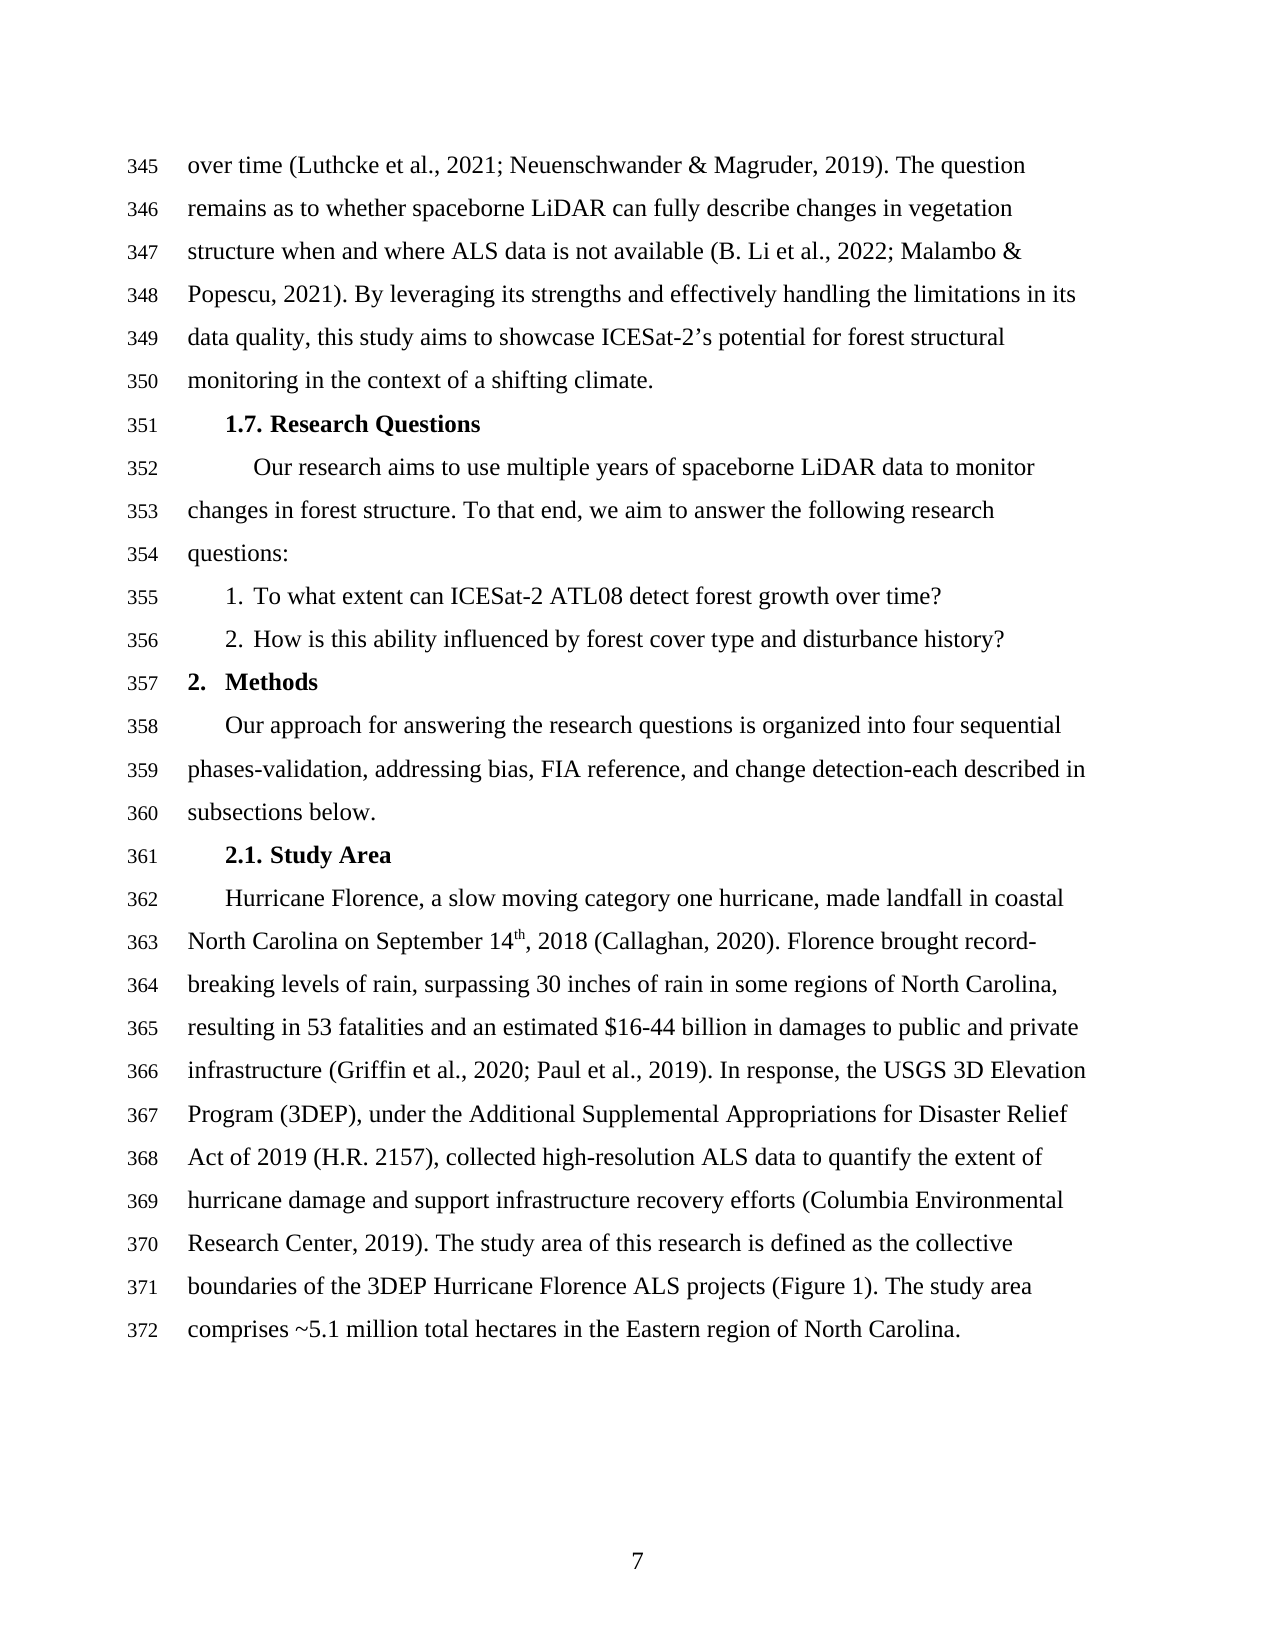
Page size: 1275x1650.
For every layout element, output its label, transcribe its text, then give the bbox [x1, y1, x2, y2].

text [187, 150, 1087, 394]
list Methods [187, 667, 1087, 696]
list Study Area [225, 840, 1087, 869]
text Our research aims to use multiple years of spaceborne LiDAR data to monitor changes in forest structure. To that end, we aim to answer the following research questions: [187, 452, 1087, 567]
list Research Questions [225, 409, 1087, 437]
text Hurricane Florence, a slow moving category one hurricane, made landfall in coastal North Carolina on September 14th, 2018 (Callaghan, 2020). Florence brought record-breaking levels of rain, surpassing 30 inches of rain in some regions of North Carolina, resulting in 53 fatalities and an estimated $16-44 billion in damages to public and private infrastructure (Griffin et al., 2020; Paul et al., 2019). In response, the USGS 3D Elevation Program (3DEP), under the Additional Supplemental Appropriations for Disaster Relief Act of 2019 (H.R. 2157), collected high-resolution ALS data to quantify the extent of hurricane damage and support infrastructure recovery efforts (Columbia Environmental Research Center, 2019). The study area of this research is defined as the collective boundaries of the 3DEP Hurricane Florence ALS projects (Figure 1). The study area comprises ~5.1 million total hectares in the Eastern region of North Carolina. [187, 883, 1087, 1343]
list To what extent can ICESat-2 ATL08 detect forest growth over time? [225, 581, 1087, 610]
text Our approach for answering the research questions is organized into four sequential phases-validation, addressing bias, FIA reference, and change detection-each described in subsections below. [187, 711, 1087, 826]
list How is this ability influenced by forest cover type and disturbance history? [225, 624, 1087, 653]
